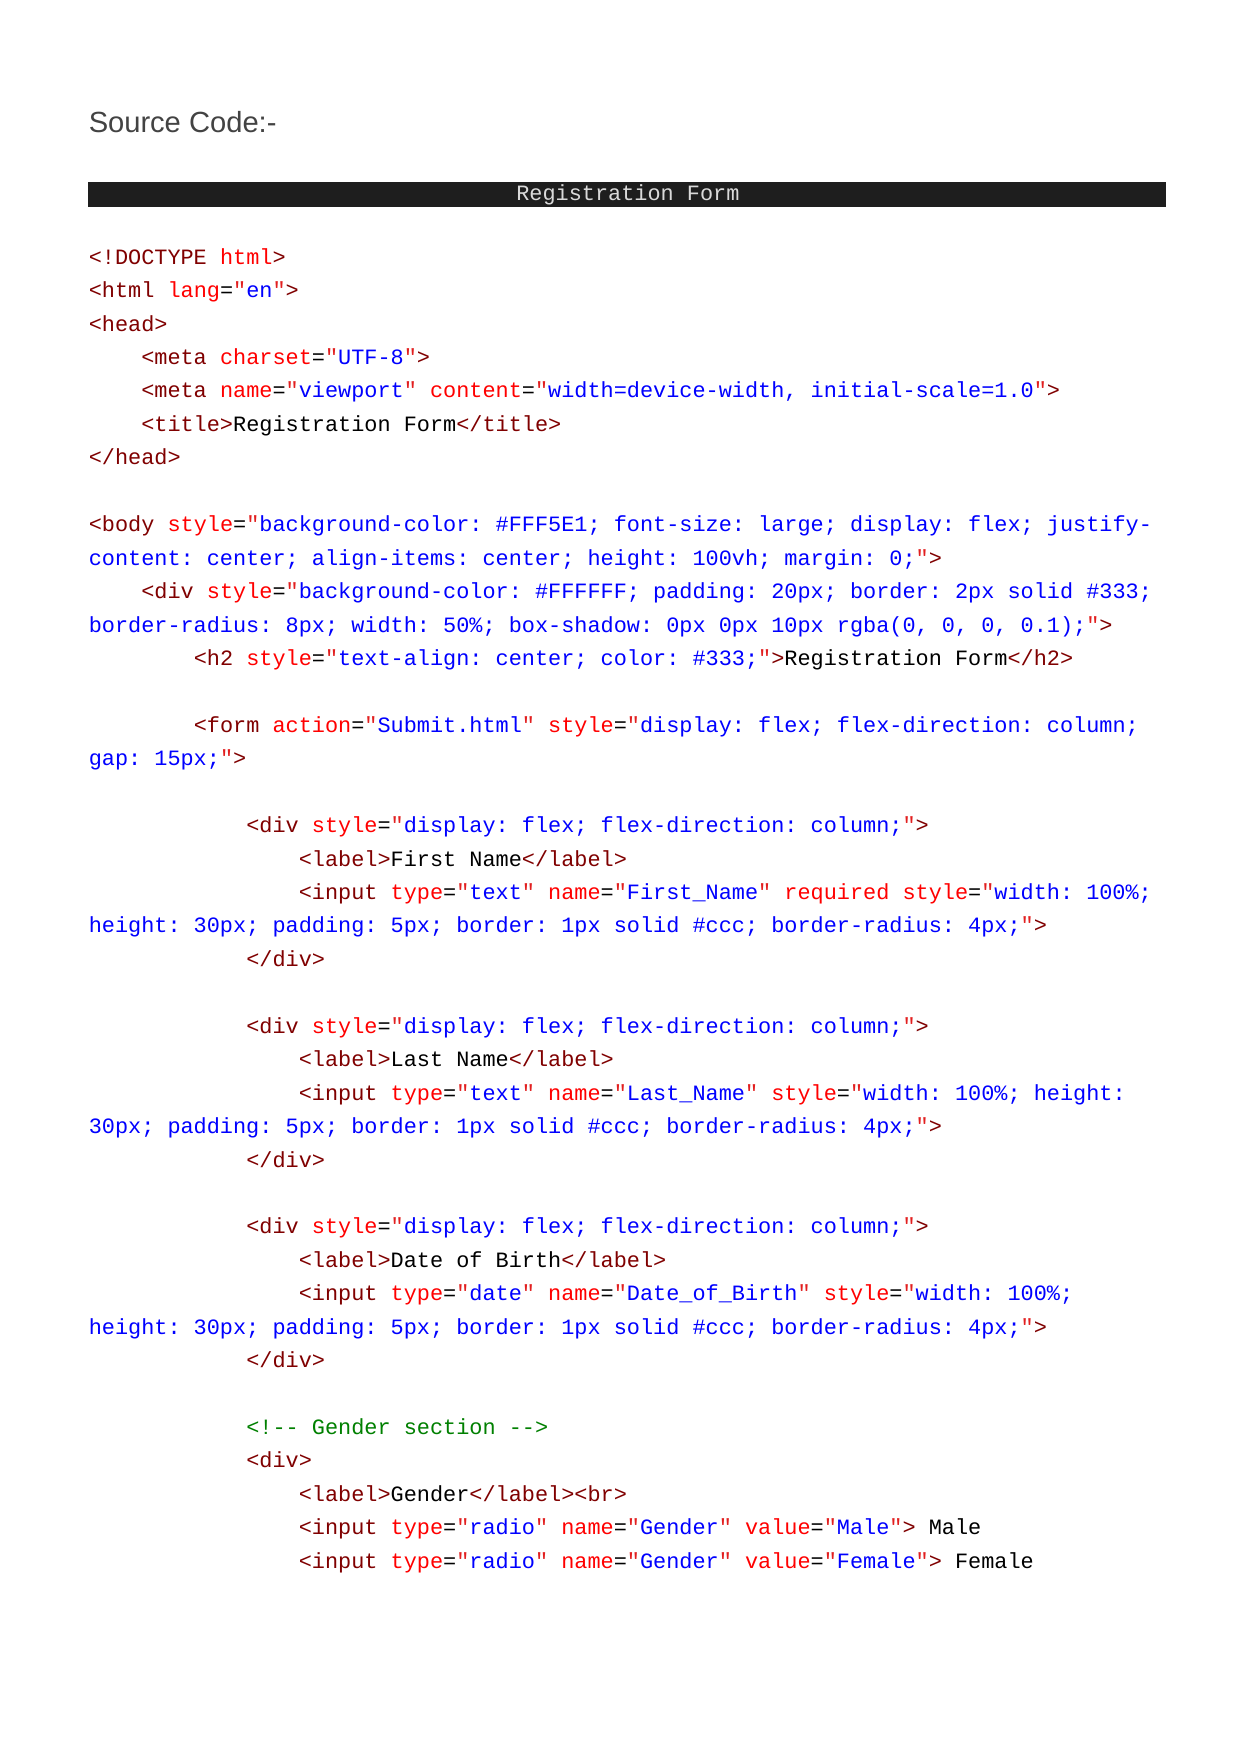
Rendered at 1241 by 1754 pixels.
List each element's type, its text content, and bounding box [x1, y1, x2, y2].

text <div style="display: flex; flex-direction: column;"> [88, 1015, 1166, 1040]
text <label>First Name</label> [88, 848, 1166, 873]
text <form action="Submit.html" style="display: flex; flex-direction: column; gap: 15px;"> [88, 714, 1166, 772]
text <h2 style="text-align: center; color: #333;">Registration Form</h2> [88, 647, 1166, 672]
text <input type="radio" name="Gender" value="Female"> Female [88, 1550, 1166, 1575]
text <head> [88, 313, 1166, 338]
subtitle Source Code:- [88, 105, 1166, 139]
text </div> [88, 1149, 1166, 1173]
text <body style="background-color: #FFF5E1; font-size: large; display: flex; justify-content: center; align-items: center; height: 100vh; margin: 0;"> [88, 513, 1166, 572]
text <label>Last Name</label> [88, 1048, 1166, 1073]
text <!-- Gender section --> [88, 1416, 1166, 1441]
text </div> [88, 1349, 1166, 1374]
text <div style="display: flex; flex-direction: column;"> [88, 814, 1166, 839]
text <label>Date of Birth</label> [88, 1249, 1166, 1274]
text </div> [88, 948, 1166, 973]
text <meta charset="UTF-8"> [88, 346, 1166, 371]
text </head> [88, 447, 1166, 471]
text Registration Form [88, 182, 1166, 207]
text <meta name="viewport" content="width=device-width, initial-scale=1.0"> [88, 380, 1166, 404]
text <div style="display: flex; flex-direction: column;"> [88, 1216, 1166, 1240]
text <html lang="en"> [88, 279, 1166, 304]
text <input type="date" name="Date_of_Birth" style="width: 100%; height: 30px; padding: 5px; border: 1px solid #ccc; border-radius: 4px;"> [88, 1282, 1166, 1341]
text <input type="text" name="First_Name" required style="width: 100%; height: 30px; padding: 5px; border: 1px solid #ccc; border-radius: 4px;"> [88, 881, 1166, 939]
text <label>Gender</label><br> [88, 1483, 1166, 1508]
text <div style="background-color: #FFFFFF; padding: 20px; border: 2px solid #333; border-radius: 8px; width: 50%; box-shadow: 0px 0px 10px rgba(0, 0, 0, 0.1);"> [88, 580, 1166, 638]
text <!DOCTYPE html> [88, 246, 1166, 271]
text <input type="text" name="Last_Name" style="width: 100%; height: 30px; padding: 5px; border: 1px solid #ccc; border-radius: 4px;"> [88, 1082, 1166, 1140]
text <title>Registration Form</title> [88, 413, 1166, 438]
text <input type="radio" name="Gender" value="Male"> Male [88, 1517, 1166, 1541]
text <div> [88, 1450, 1166, 1474]
